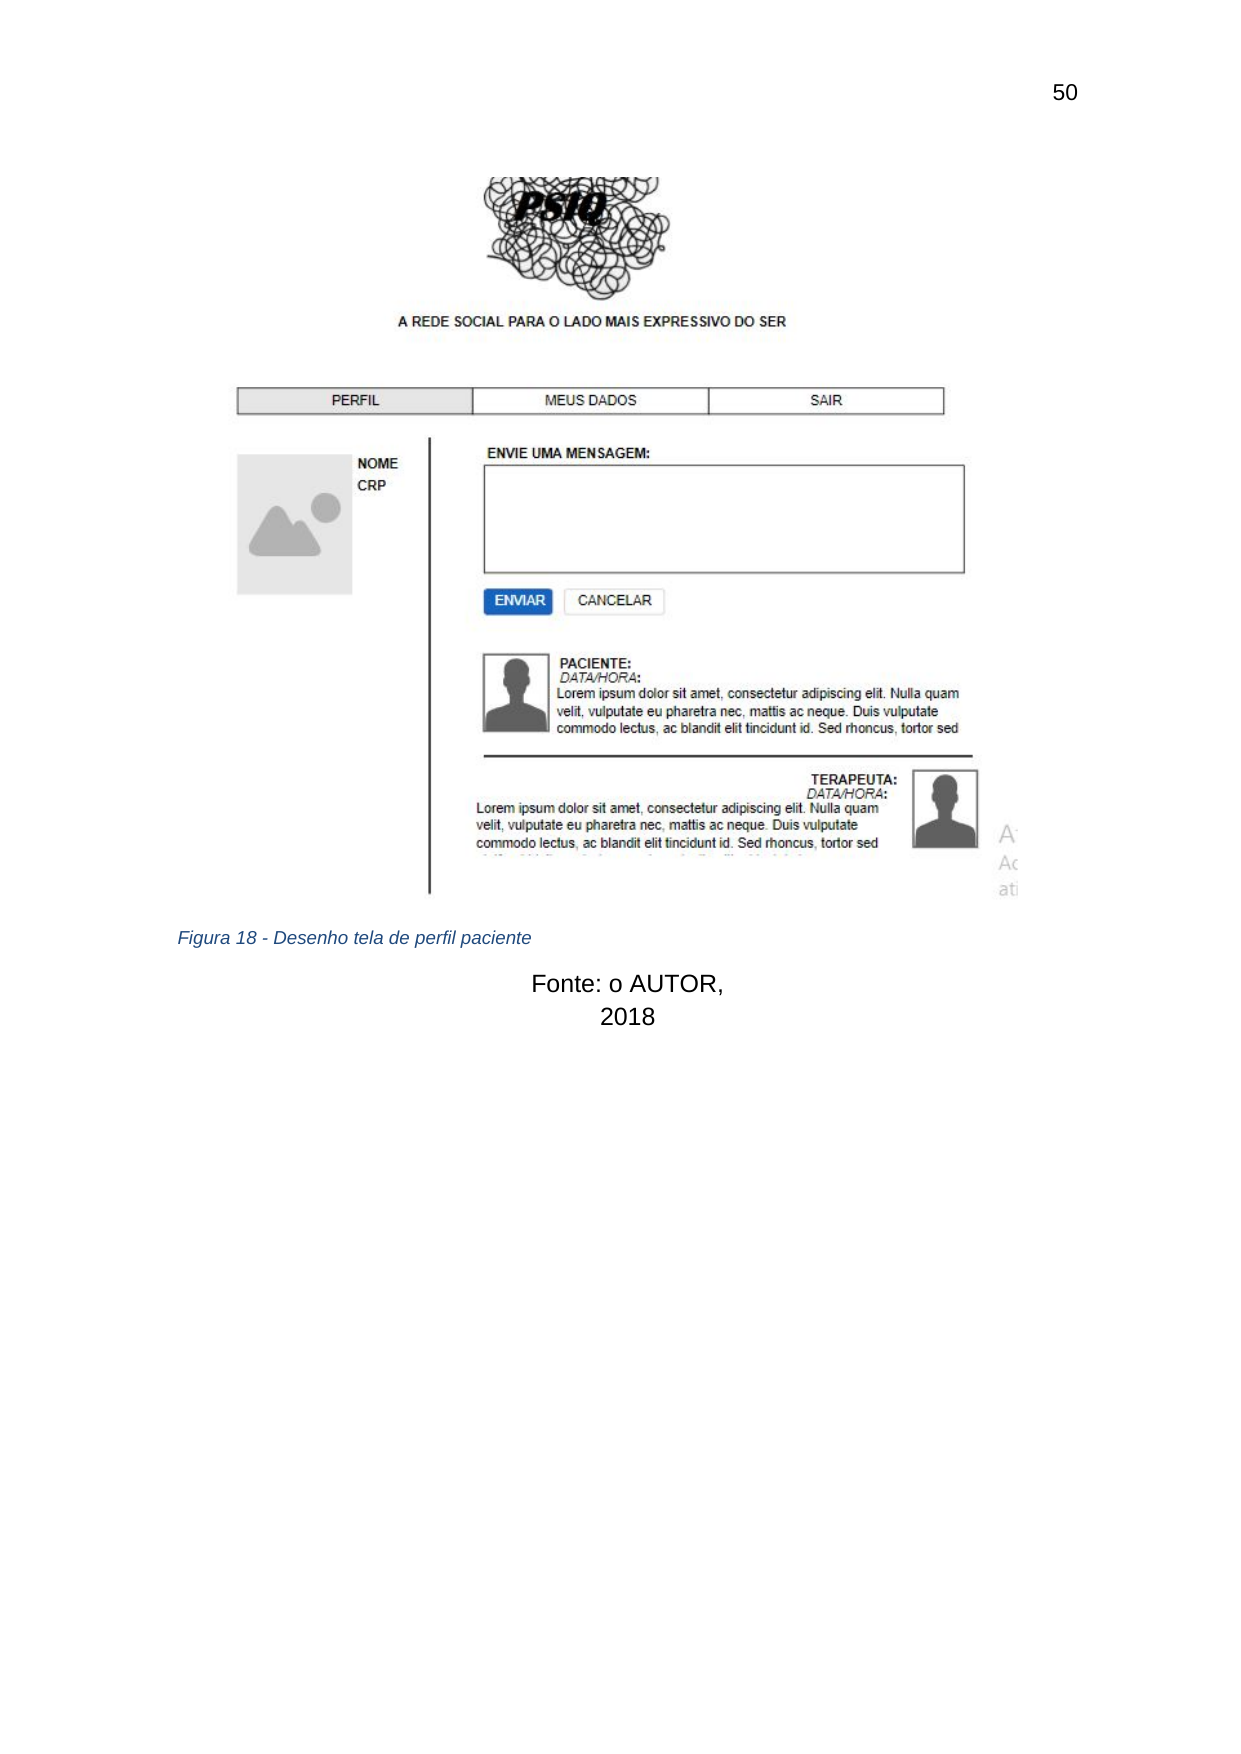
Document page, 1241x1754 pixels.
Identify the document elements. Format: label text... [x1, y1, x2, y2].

text 2018 [177, 1002, 1078, 1031]
text Fonte: o AUTOR, [177, 969, 1078, 998]
text Figura 18 - Desenho tela de perfil paciente [177, 927, 1078, 948]
picture [177, 177, 1018, 906]
